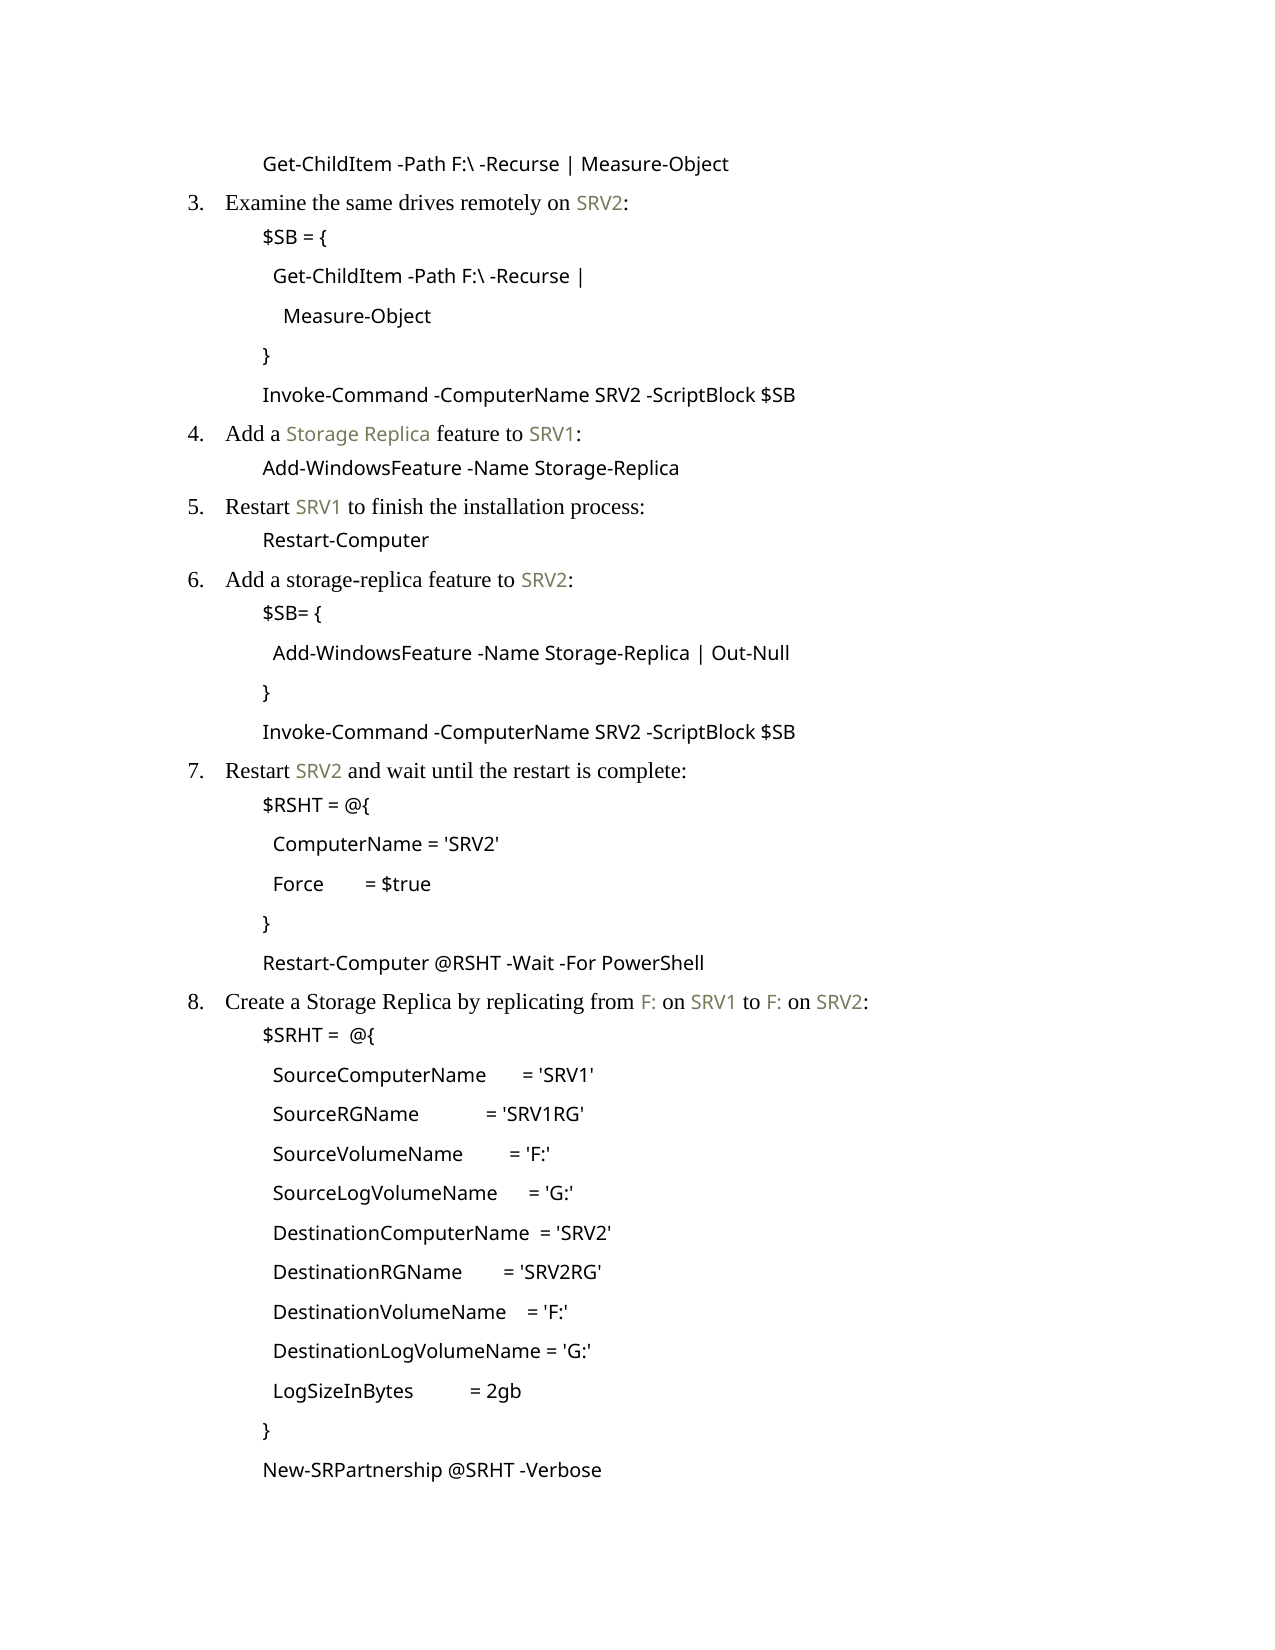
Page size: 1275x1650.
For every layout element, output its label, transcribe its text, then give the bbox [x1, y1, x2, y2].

text DestinationLogVolumeName = 'G:' [262, 1338, 1125, 1364]
text New-SRPartnership @SRHT -Verbose [262, 1456, 1125, 1483]
text Get-ChildItem -Path F:\ -Recurse | Measure-Object [262, 150, 1125, 177]
text Create a Storage Replica by replicating from F: on SRV1 to F: on SRV2: [187, 988, 1087, 1016]
text $SRHT = @{ [262, 1022, 1125, 1049]
text Restart SRV2 and wait until the restart is complete: [187, 757, 1087, 785]
text Restart SRV1 to finish the installation process: [187, 493, 1087, 520]
text Examine the same drives remotely on SRV2: [187, 189, 1087, 217]
text SourceComputerName = 'SRV1' [262, 1061, 1125, 1088]
text Add-WindowsFeature -Name Storage-Replica | Out-Null [262, 639, 1125, 666]
text } [262, 678, 1125, 706]
text SourceRGName = 'SRV1RG' [262, 1101, 1125, 1128]
text Restart-Computer @RSHT -Wait -For PowerShell [262, 949, 1125, 976]
text } [262, 1417, 1125, 1443]
text DestinationVolumeName = 'F:' [262, 1298, 1125, 1325]
text ComputerName = 'SRV2' [262, 830, 1125, 857]
text $SB= { [262, 599, 1125, 627]
text Invoke-Command -ComputerName SRV2 -ScriptBlock $SB [262, 718, 1125, 745]
text Restart-Computer [262, 527, 1125, 554]
text Get-ChildItem -Path F:\ -Recurse | [262, 262, 1125, 289]
text Add a Storage Replica feature to SRV1: [187, 420, 1087, 447]
text Measure-Object [262, 302, 1125, 329]
text Force = $true [262, 870, 1125, 897]
text } [262, 909, 1125, 936]
text DestinationComputerName = 'SRV2' [262, 1219, 1125, 1246]
text SourceLogVolumeName = 'G:' [262, 1180, 1125, 1207]
text $RSHT = @{ [262, 791, 1125, 818]
text Invoke-Command -ComputerName SRV2 -ScriptBlock $SB [262, 381, 1125, 408]
text Add-WindowsFeature -Name Storage-Replica [262, 454, 1125, 481]
text LogSizeInBytes = 2gb [262, 1377, 1125, 1404]
text $SB = { [262, 223, 1125, 250]
text DestinationRGName = 'SRV2RG' [262, 1259, 1125, 1286]
text } [262, 341, 1125, 368]
text SourceVolumeName = 'F:' [262, 1140, 1125, 1167]
text Add a storage-replica feature to SRV2: [187, 566, 1087, 593]
